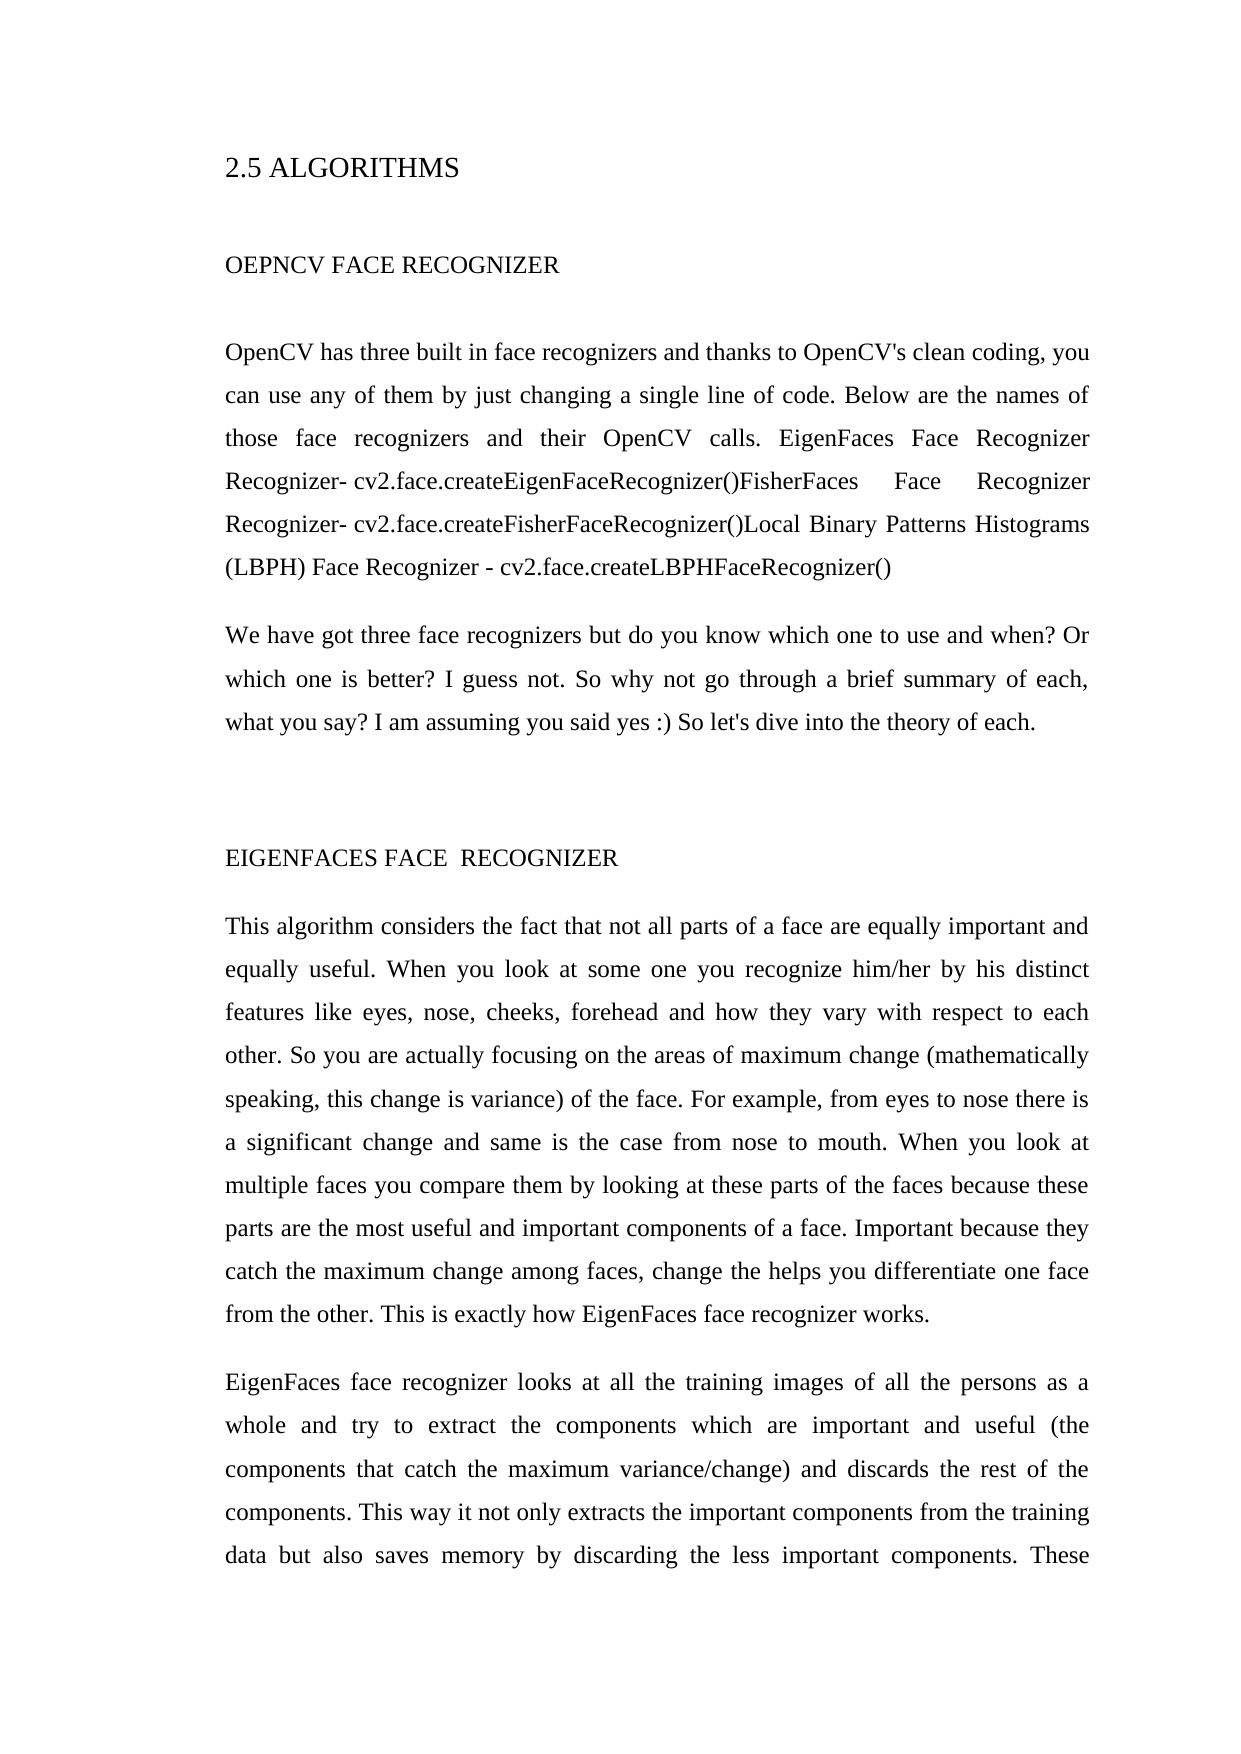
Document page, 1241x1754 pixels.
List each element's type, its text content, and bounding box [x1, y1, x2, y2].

text OEPNCV FACE RECOGNIZER [225, 251, 1090, 279]
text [225, 1367, 1090, 1569]
text OpenCV has three built in face recognizers and thanks to OpenCV's clean coding, you can use any of them by just changing a single line of code. Below are the names of those face recognizers and their OpenCV calls. EigenFaces Face Recognizer Recognizer- cv2.face.createEigenFaceRecognizer()FisherFaces Face Recognizer Recognizer- cv2.face.createFisherFaceRecognizer()Local Binary Patterns Histograms (LBPH) Face Recognizer - cv2.face.createLBPHFaceRecognizer() [225, 337, 1090, 581]
text This algorithm considers the fact that not all parts of a face are equally important and equally useful. When you look at some one you recognize him/her by his distinct features like eyes, nose, cheeks, forehead and how they vary with respect to each other. So you are actually focusing on the areas of maximum change (mathematically speaking, this change is variance) of the face. For example, from eyes to nose there is a significant change and same is the case from nose to mouth. When you look at multiple faces you compare them by looking at these parts of the faces because these parts are the most useful and important components of a face. Important because they catch the maximum change among faces, change the helps you differentiate one face from the other. This is exactly how EigenFaces face recognizer works. [225, 911, 1090, 1328]
text We have got three face recognizers but do you know which one to use and when? Or which one is better? I guess not. So why not go through a brief summary of each, what you say? I am assuming you said yes :) So let's dive into the theory of each. [225, 621, 1090, 736]
text EIGENFACES FACE RECOGNIZER [225, 843, 1090, 872]
text 2.5 ALGORITHMS [225, 150, 1090, 183]
